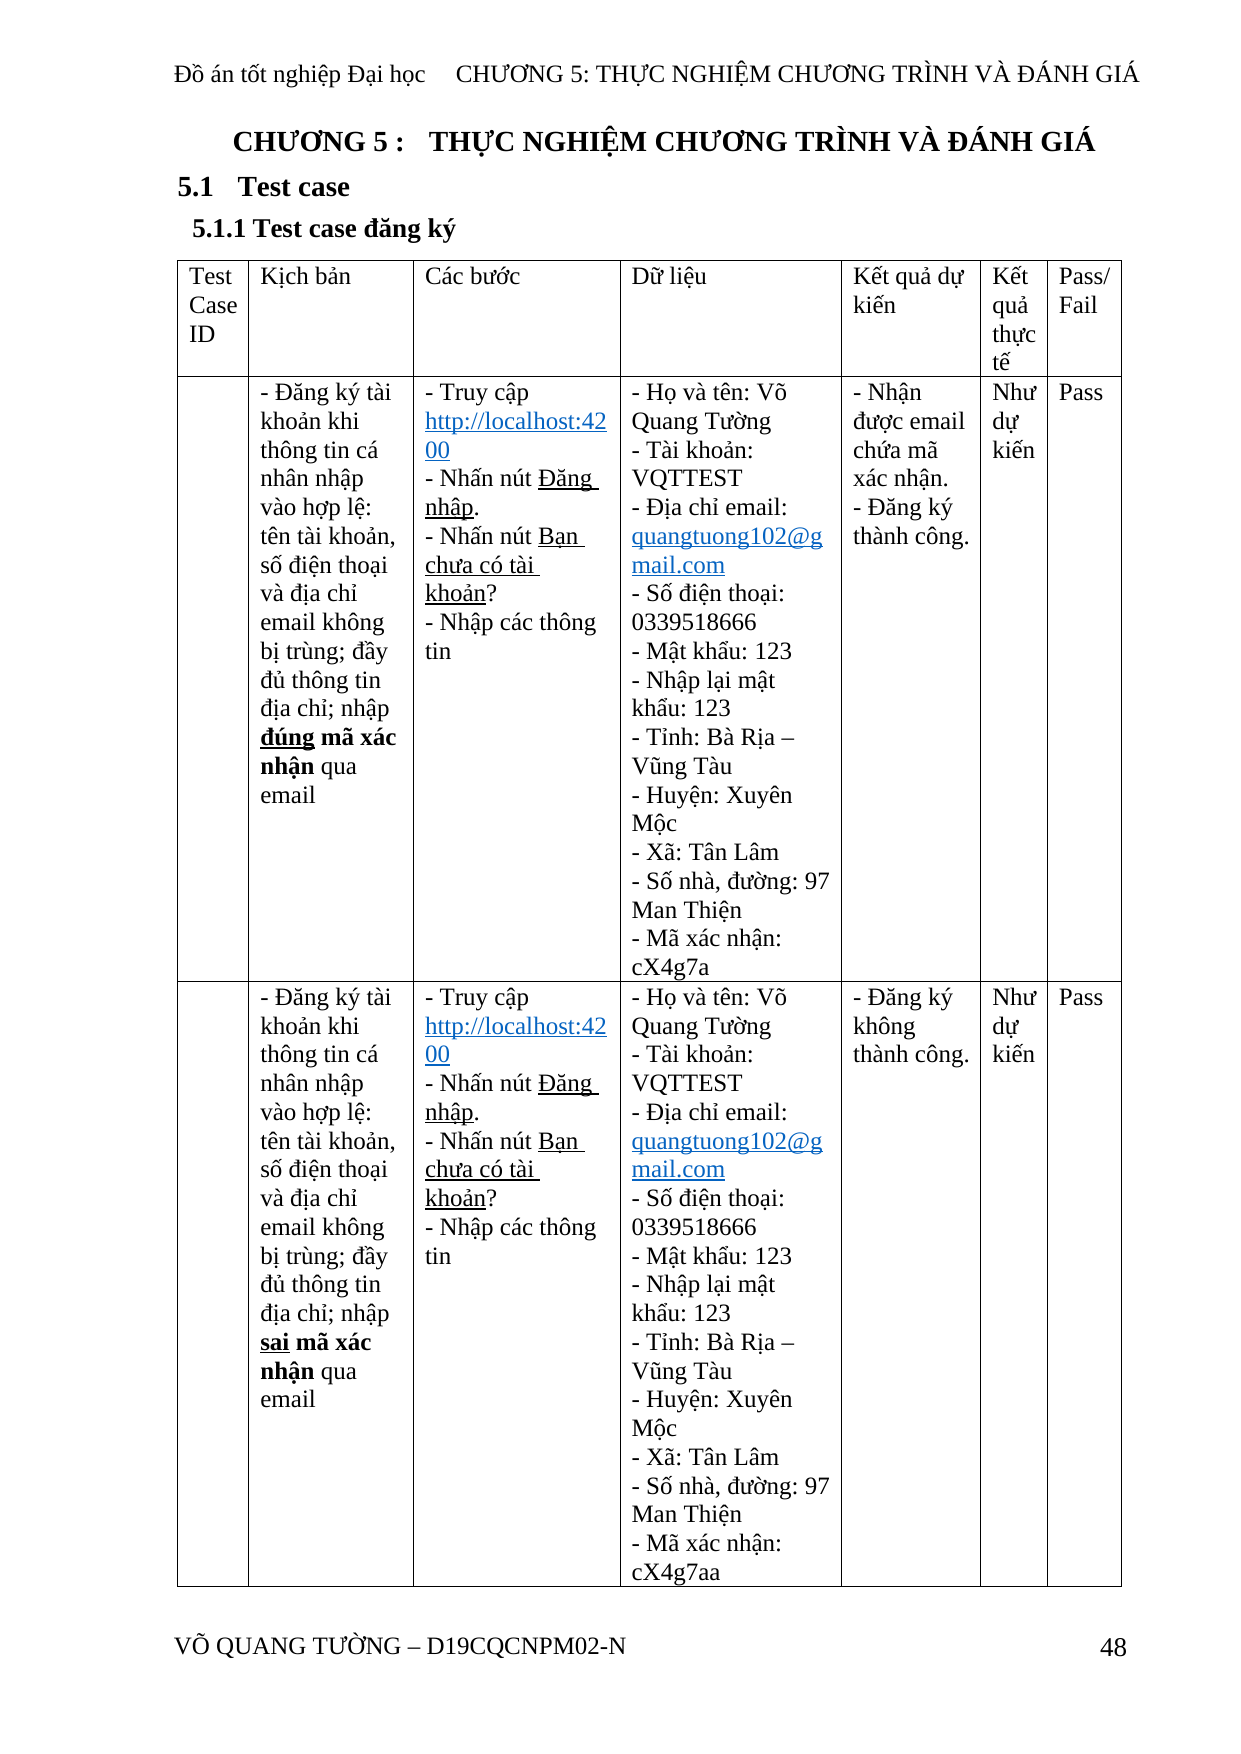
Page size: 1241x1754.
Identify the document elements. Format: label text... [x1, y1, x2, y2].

table_cell Như dự kiến [981, 377, 1047, 981]
table_cell - Họ và tên: Võ Quang Tường - Tài khoản: VQTTEST - Địa chỉ email: quangtuong102@gmail.com - Số điện thoại: 0339518666 - Mật khẩu: 123 - Nhập lại mật khẩu: 123 - Tỉnh: Bà Rịa – Vũng Tàu - Huyện: Xuyên Mộc - Xã: Tân Lâm - Số nhà, đường: 97 Man Thiện - Mã xác nhận: cX4g7a [621, 377, 841, 981]
table_header Kết quả dự kiến [842, 261, 980, 376]
table_header Các bước [414, 261, 620, 376]
table_cell - Nhận được email chứa mã xác nhận. - Đăng ký thành công. [842, 377, 980, 981]
table_cell - Truy cập http://localhost:4200 - Nhấn nút Đăng nhập. - Nhấn nút Bạn chưa có tài khoản? - Nhập các thông tin [414, 377, 620, 981]
table_cell - Đăng ký tài khoản khi thông tin cá nhân nhập vào hợp lệ: tên tài khoản, số điện thoại và địa chỉ email không bị trùng; đầy đủ thông tin địa chỉ; nhập đúng mã xác nhận qua email [249, 377, 413, 981]
table_header Pass/ Fail [1048, 261, 1121, 376]
table_cell [178, 982, 248, 1586]
table_header Kết quả thực tế [981, 261, 1047, 376]
table_cell - Đăng ký tài khoản khi thông tin cá nhân nhập vào hợp lệ: tên tài khoản, số điện thoại và địa chỉ email không bị trùng; đầy đủ thông tin địa chỉ; nhập sai mã xác nhận qua email [249, 982, 413, 1586]
subtitle Test case đăng ký [192, 212, 1122, 243]
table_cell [414, 982, 620, 1586]
table_cell - Họ và tên: Võ Quang Tường - Tài khoản: VQTTEST - Địa chỉ email: quangtuong102@gmail.com - Số điện thoại: 0339518666 - Mật khẩu: 123 - Nhập lại mật khẩu: 123 - Tỉnh: Bà Rịa – Vũng Tàu - Huyện: Xuyên Mộc - Xã: Tân Lâm - Số nhà, đường: 97 Man Thiện - Mã xác nhận: cX4g7aa [621, 982, 841, 1586]
subtitle Test case [177, 169, 1122, 203]
table_cell Pass [1048, 377, 1121, 981]
table_cell - Đăng ký không thành công. [842, 982, 980, 1586]
table_header Dữ liệu [621, 261, 841, 376]
subtitle THỰC NGHIỆM CHƯƠNG TRÌNH VÀ ĐÁNH GIÁ [206, 124, 1122, 158]
table_cell Pass [1048, 982, 1121, 1586]
table_cell [178, 377, 248, 981]
table_header Test Case ID [178, 261, 248, 376]
table_header Kịch bản [249, 261, 413, 376]
table_cell Như dự kiến [981, 982, 1047, 1586]
